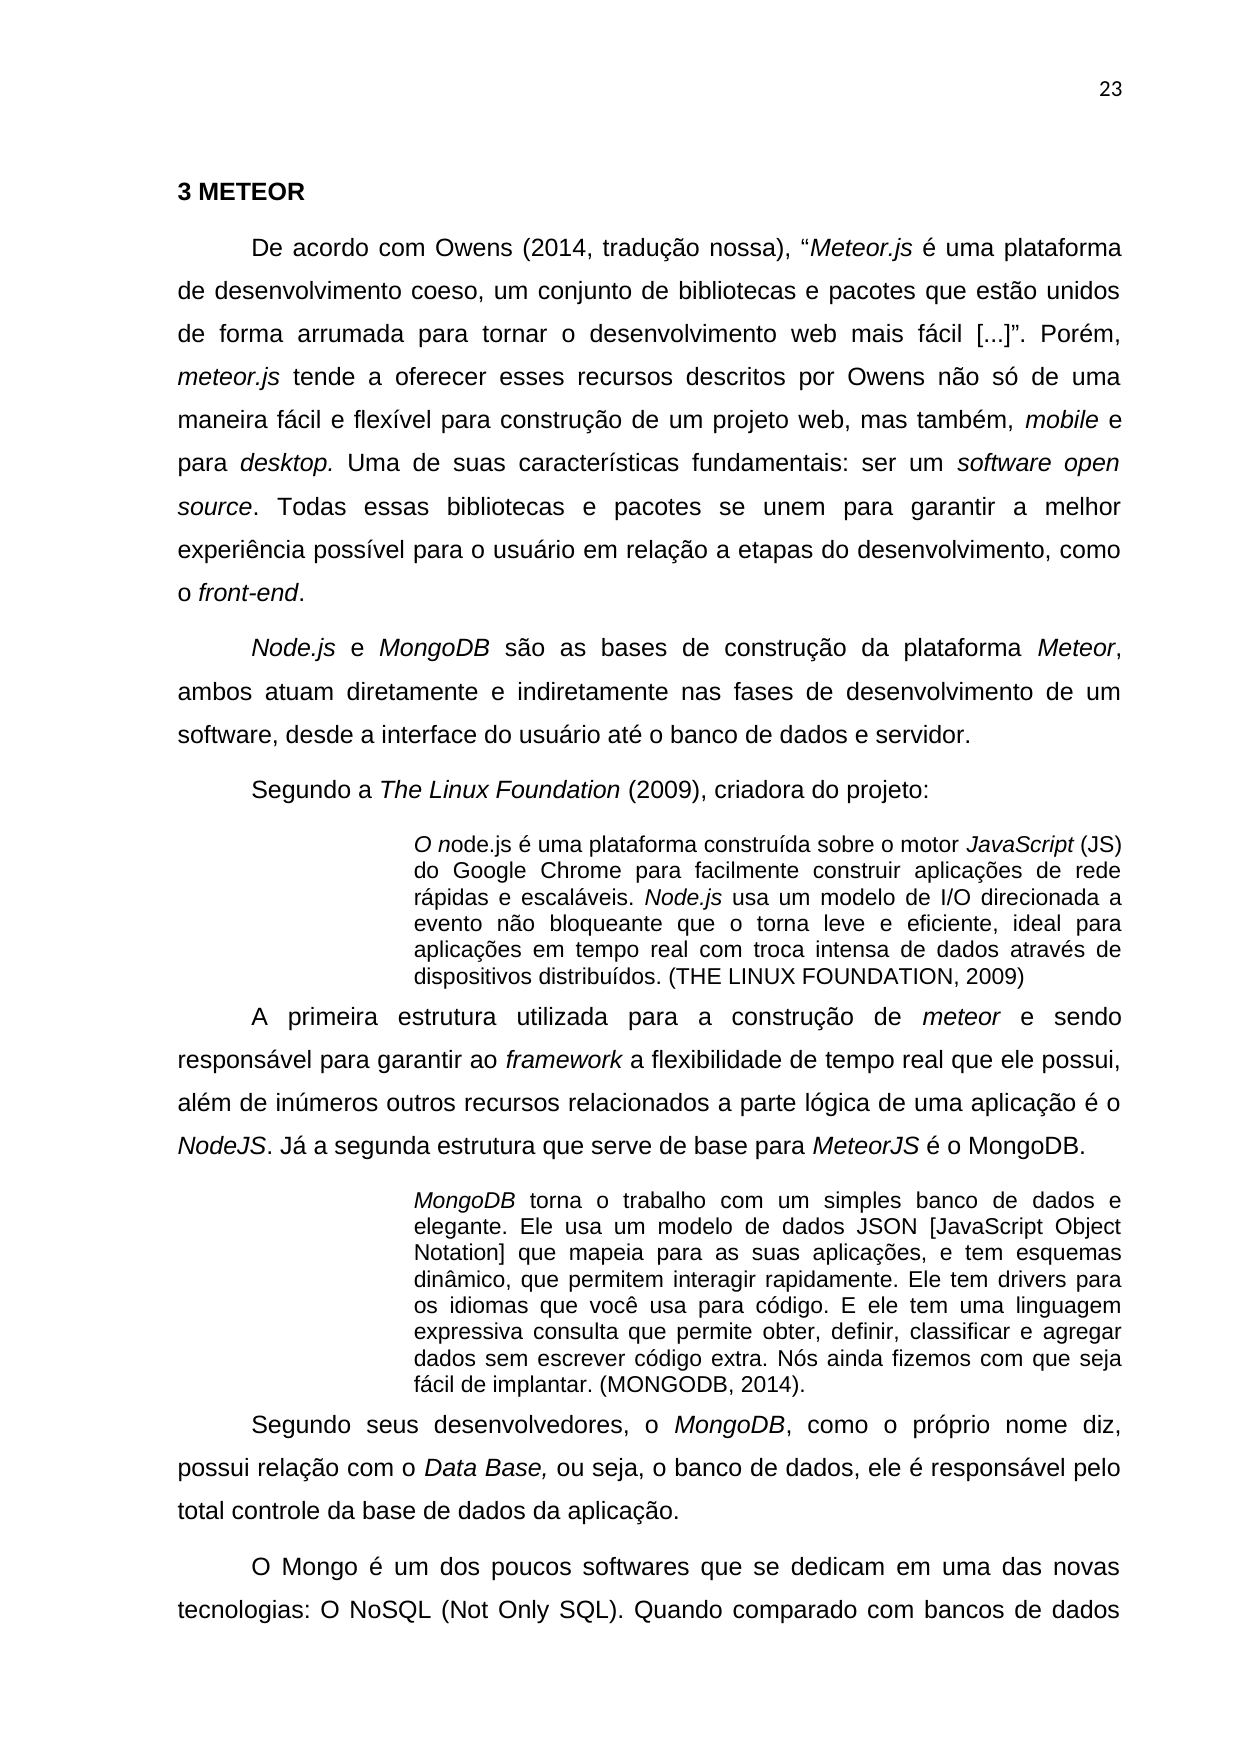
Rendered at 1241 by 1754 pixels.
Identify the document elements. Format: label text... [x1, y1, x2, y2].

text De acordo com Owens (2014, tradução nossa), “Meteor.js é uma plataforma de desenvolvimento coeso, um conjunto de bibliotecas e pacotes que estão unidos de forma arrumada para tornar o desenvolvimento web mais fácil [...]”. Porém, meteor.js tende a oferecer esses recursos descritos por Owens não só de uma maneira fácil e flexível para construção de um projeto web, mas também, mobile e para desktop. Uma de suas características fundamentais: ser um software open source. Todas essas bibliotecas e pacotes se unem para garantir a melhor experiência possível para o usuário em relação a etapas do desenvolvimento, como o front-end. [177, 233, 1122, 607]
text MongoDB torna o trabalho com um simples banco de dados e elegante. Ele usa um modelo de dados JSON [JavaScript Object Notation] que mapeia para as suas aplicações, e tem esquemas dinâmico, que permitem interagir rapidamente. Ele tem drivers para os idiomas que você usa para código. E ele tem uma linguagem expressiva consulta que permite obter, definir, classificar e agregar dados sem escrever código extra. Nós ainda fizemos com que seja fácil de implantar. (MONGODB, 2014). [413, 1187, 1122, 1397]
text Segundo seus desenvolvedores, o MongoDB, como o próprio nome diz, possui relação com o Data Base, ou seja, o banco de dados, ele é responsável pelo total controle da base de dados da aplicação. [177, 1410, 1122, 1525]
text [177, 1552, 1122, 1624]
text 3 METEOR [177, 177, 1122, 206]
text A primeira estrutura utilizada para a construção de meteor e sendo responsável para garantir ao framework a flexibilidade de tempo real que ele possui, além de inúmeros outros recursos relacionados a parte lógica de uma aplicação é o NodeJS. Já a segunda estrutura que serve de base para MeteorJS é o MongoDB. [177, 1002, 1122, 1160]
text Segundo a The Linux Foundation (2009), criadora do projeto: [177, 775, 1122, 804]
text Node.js e MongoDB são as bases de construção da plataforma Meteor, ambos atuam diretamente e indiretamente nas fases de desenvolvimento de um software, desde a interface do usuário até o banco de dados e servidor. [177, 633, 1122, 748]
text O node.js é uma plataforma construída sobre o motor JavaScript (JS) do Google Chrome para facilmente construir aplicações de rede rápidas e escaláveis. Node.js usa um modelo de I/O direcionada a evento não bloqueante que o torna leve e eficiente, ideal para aplicações em tempo real com troca intensa de dados através de dispositivos distribuídos. (THE LINUX FOUNDATION, 2009) [413, 831, 1122, 989]
